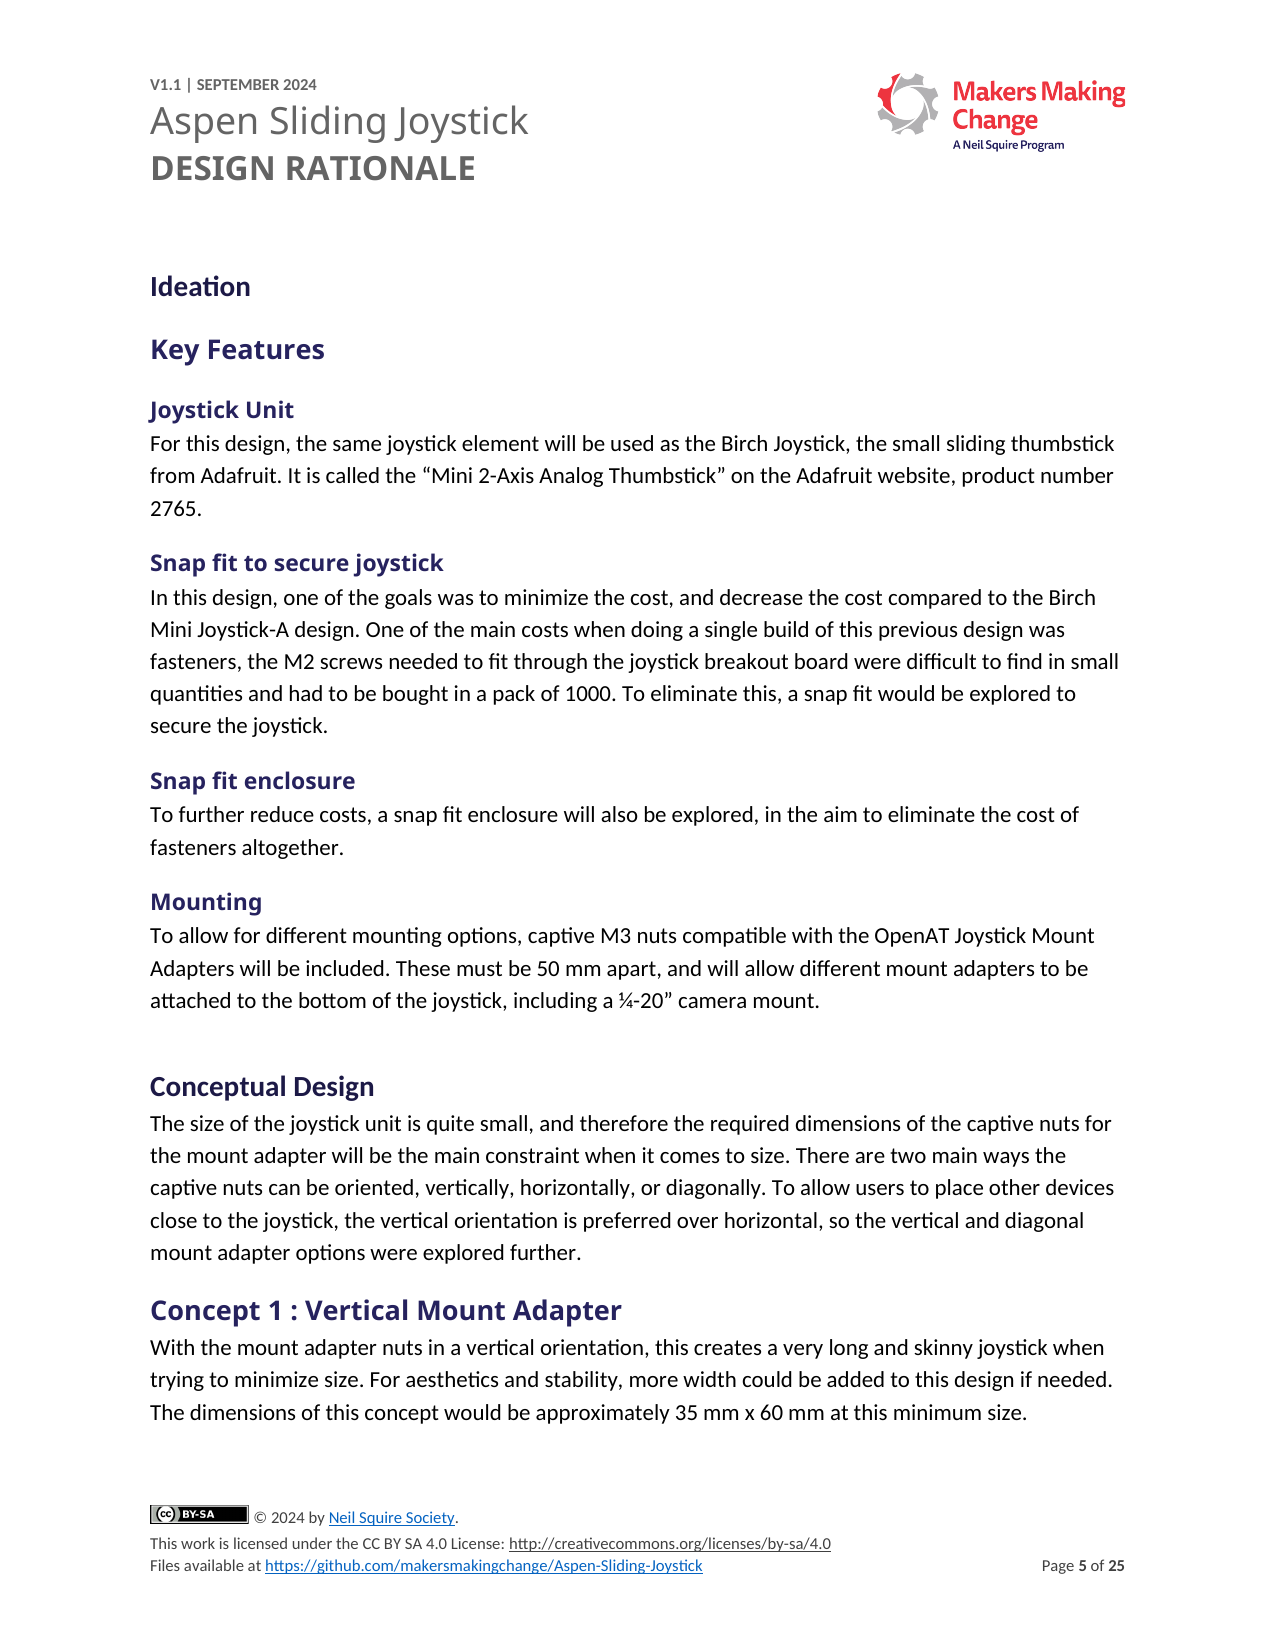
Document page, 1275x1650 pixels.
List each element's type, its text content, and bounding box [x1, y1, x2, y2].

subtitle Key Features [150, 330, 1125, 367]
picture [150, 1505, 249, 1524]
text To further reduce costs, a snap fit enclosure will also be explored, in the aim to eliminate the cost of fasteners altogether. [150, 801, 1125, 861]
subtitle Ideation [150, 268, 1125, 304]
subtitle Conceptual Design [150, 1068, 1125, 1104]
subtitle Joystick Unit [150, 393, 1125, 425]
text With the mount adapter nuts in a vertical orientation, this creates a very long and skinny joystick when trying to minimize size. For aesthetics and stability, more width could be added to this design if needed. The dimensions of this concept would be approximately 35 mm x 60 mm at this minimum size. [150, 1333, 1125, 1426]
subtitle Snap fit to secure joystick [150, 547, 1125, 578]
text For this design, the same joystick element will be used as the Birch Joystick, the small sliding thumbstick from Adafruit. It is called the “Mini 2-Axis Analog Thumbstick” on the Adafruit website, product number 2765. [150, 429, 1125, 522]
text To allow for different mounting options, captive M3 nuts compatible with the OpenAT Joystick Mount Adapters will be included. These must be 50 mm apart, and will allow different mount adapters to be attached to the bottom of the joystick, including a ¼-20” camera mount. [150, 922, 1125, 1014]
picture [877, 73, 1125, 152]
text The size of the joystick unit is quite small, and therefore the required dimensions of the captive nuts for the mount adapter will be the main constraint when it comes to size. There are two main ways the captive nuts can be oriented, vertically, horizontally, or diagonally. To allow users to place other devices close to the joystick, the vertical orientation is preferred over horizontal, so the vertical and diagonal mount adapter options were explored further. [150, 1109, 1125, 1266]
subtitle Concept 1 : Vertical Mount Adapter [150, 1291, 1125, 1328]
subtitle Snap fit enclosure [150, 764, 1125, 796]
text In this design, one of the goals was to minimize the cost, and decrease the cost compared to the Birch Mini Joystick-A design. One of the main costs when doing a single build of this previous design was fasteners, the M2 screws needed to fit through the joystick breakout board were difficult to find in small quantities and had to be bought in a pack of 1000. To eliminate this, a snap fit would be explored to secure the joystick. [150, 583, 1125, 739]
subtitle Mounting [150, 886, 1125, 917]
